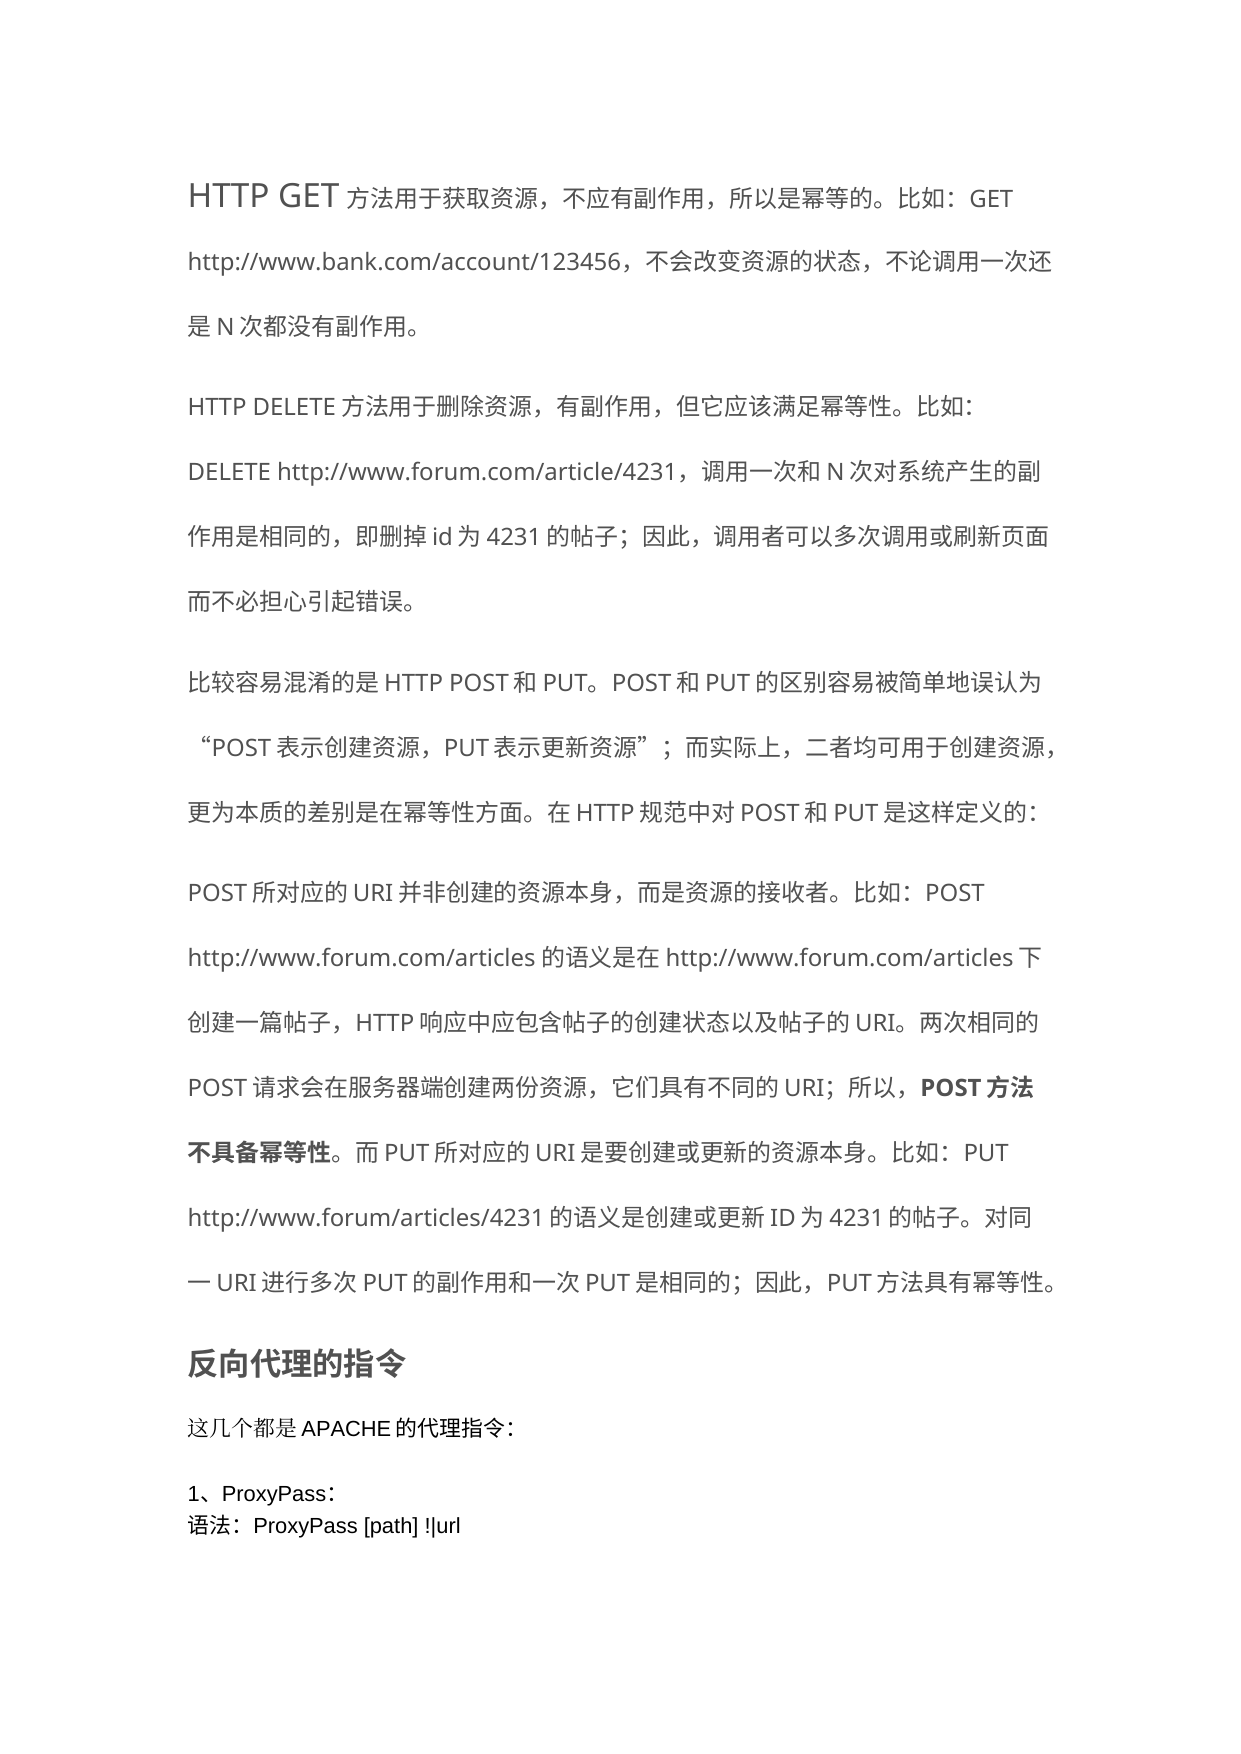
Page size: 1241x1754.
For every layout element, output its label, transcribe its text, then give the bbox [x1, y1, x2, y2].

text 1、ProxyPass： [187, 1475, 1053, 1508]
text 语法：ProxyPass [path] !|url [187, 1508, 1053, 1540]
text HTTP GET方法用于获取资源，不应有副作用，所以是幂等的。比如：GET http://www.bank.com/account/123456，不会改变资源的状态，不论调用一次还是N次都没有副作用。 [187, 162, 1053, 357]
text 这几个都是APACHE的代理指令： [187, 1410, 1053, 1475]
text POST所对应的URI并非创建的资源本身，而是资源的接收者。比如：POST http://www.forum.com/articles的语义是在http://www.forum.com/articles下创建一篇帖子，HTTP响应中应包含帖子的创建状态以及帖子的URI。两次相同的POST请求会在服务器端创建两份资源，它们具有不同的URI；所以，POST方法不具备幂等性。而PUT所对应的URI是要创建或更新的资源本身。比如：PUT http://www.forum/articles/4231的语义是创建或更新ID为4231的帖子。对同一URI进行多次PUT的副作用和一次PUT是相同的；因此，PUT方法具有幂等性。 [187, 859, 1053, 1314]
text 反向代理的指令 [187, 1329, 1053, 1394]
text HTTP DELETE方法用于删除资源，有副作用，但它应该满足幂等性。比如：DELETE http://www.forum.com/article/4231，调用一次和N次对系统产生的副作用是相同的，即删掉id为4231的帖子；因此，调用者可以多次调用或刷新页面而不必担心引起错误。 [187, 373, 1053, 633]
text 比较容易混淆的是HTTP POST和PUT。POST和PUT的区别容易被简单地误认为“POST表示创建资源，PUT表示更新资源”；而实际上，二者均可用于创建资源，更为本质的差别是在幂等性方面。在HTTP规范中对POST和PUT是这样定义的： [187, 648, 1053, 843]
